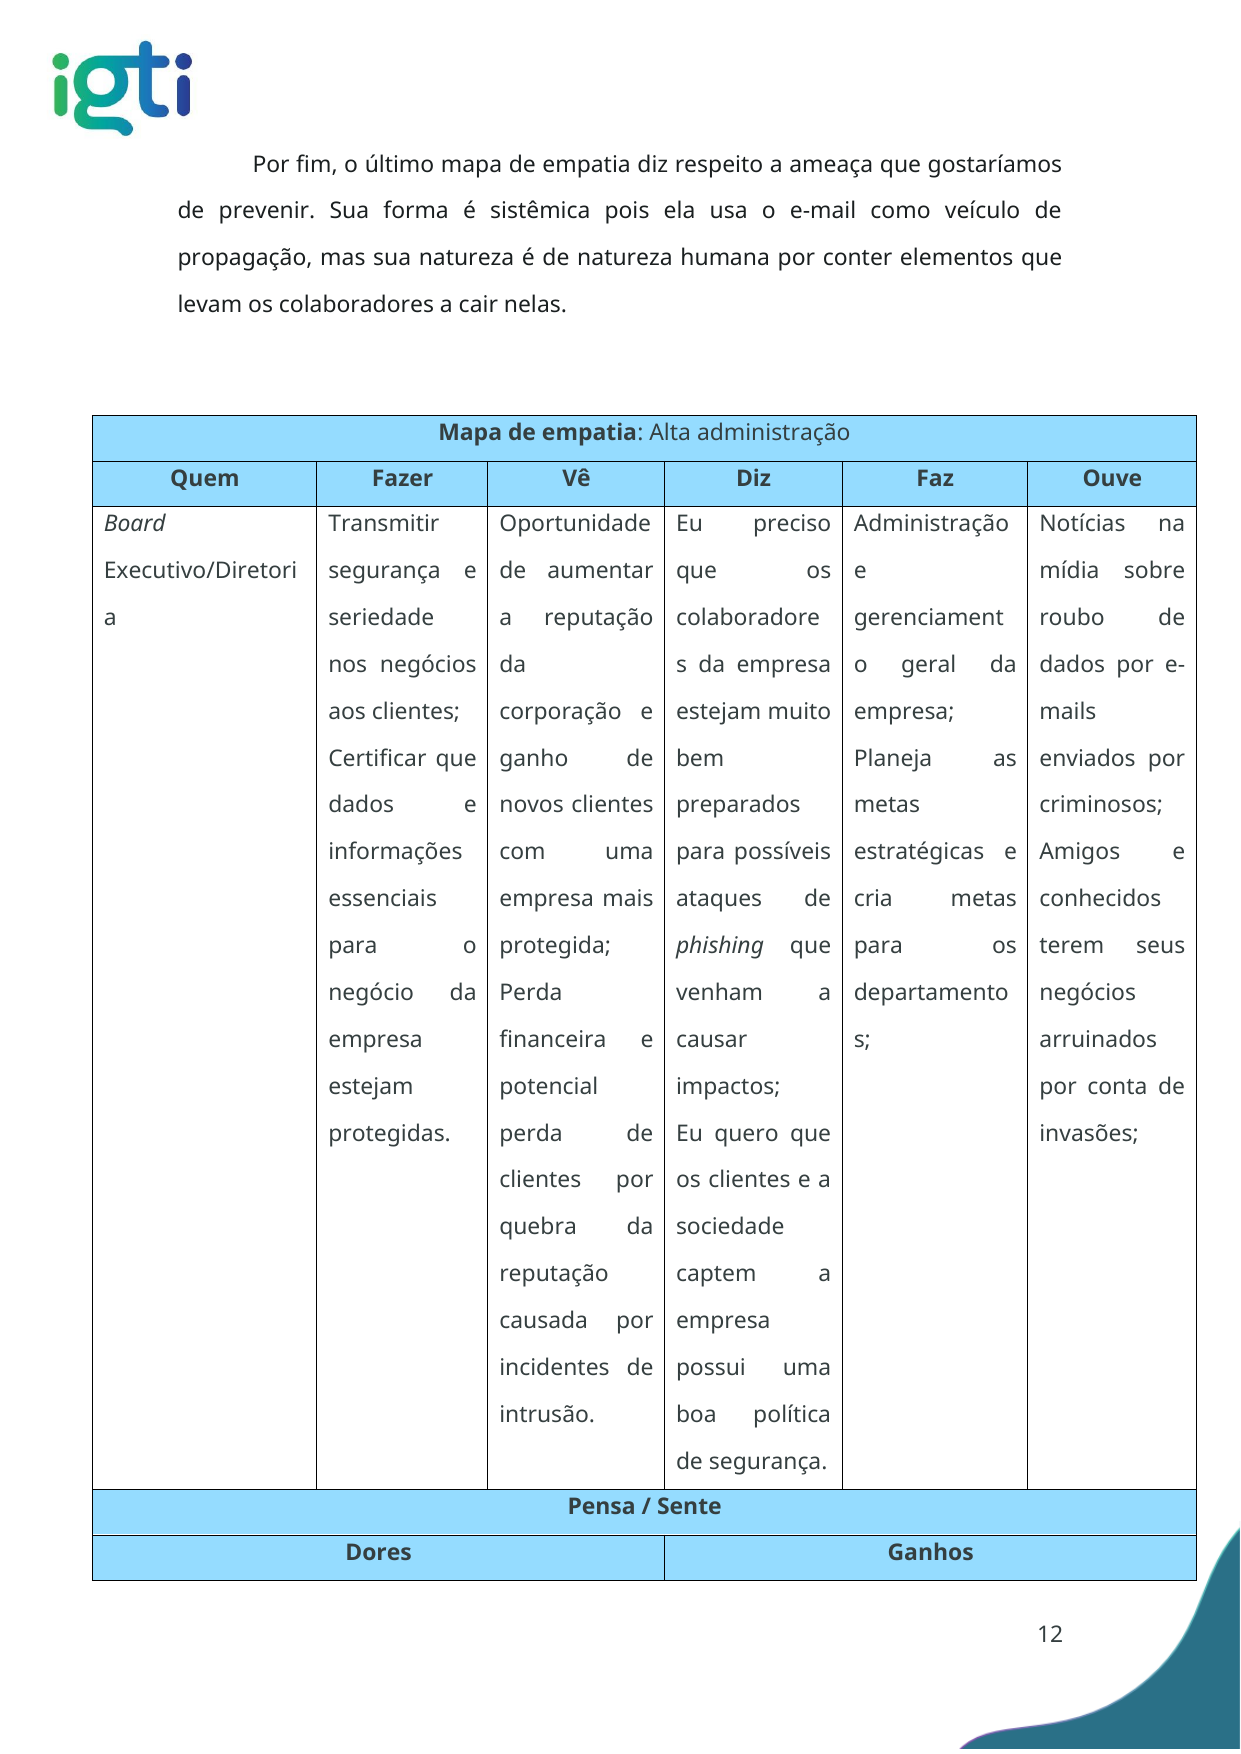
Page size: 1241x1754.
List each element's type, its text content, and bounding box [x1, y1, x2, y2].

table_cell Oportunidade de aumentar a reputação da corporação e ganho de novos clientes com uma empresa mais protegida; Perda financeira e potencial perda de clientes por quebra da reputação causada por incidentes de intrusão. [488, 507, 664, 1489]
table_cell Pensa / Sente [93, 1490, 1196, 1534]
table_cell Board Executivo/Diretoria [93, 507, 316, 1489]
picture [37, 34, 205, 141]
table_cell Notícias na mídia sobre roubo de dados por e-mails enviados por criminosos; Amigos e conhecidos terem seus negócios arruinados por conta de invasões; [1028, 507, 1196, 1489]
table_cell Eu preciso que os colaboradores da empresa estejam muito bem preparados para possíveis ataques de phishing que venham a causar impactos; Eu quero que os clientes e a sociedade captem a empresa possui uma boa política de segurança. [665, 507, 842, 1489]
table_cell Quem [93, 462, 316, 506]
table_cell Faz [843, 462, 1027, 506]
picture [955, 1521, 1241, 1749]
table_cell Dores [93, 1536, 664, 1580]
table_cell Administração e gerenciamento geral da empresa; Planeja as metas estratégicas e cria metas para os departamentos; [843, 507, 1027, 1489]
table_cell Diz [665, 462, 842, 506]
table_cell Transmitir segurança e seriedade nos negócios aos clientes; Certificar que dados e informações essenciais para o negócio da empresa estejam protegidas. [317, 507, 487, 1489]
text Por fim, o último mapa de empatia diz respeito a ameaça que gostaríamos de prevenir. Sua forma é sistêmica pois ela usa o e-mail como veículo de propagação, mas sua natureza é de natureza humana por conter elementos que levam os colaboradores a cair nelas. [177, 148, 1063, 319]
table_header Mapa de empatia: Alta administração [93, 416, 1196, 461]
table_cell Ouve [1028, 462, 1196, 506]
table_cell Vê [488, 462, 664, 506]
table_cell Fazer [317, 462, 487, 506]
table_cell Ganhos [665, 1536, 1196, 1580]
